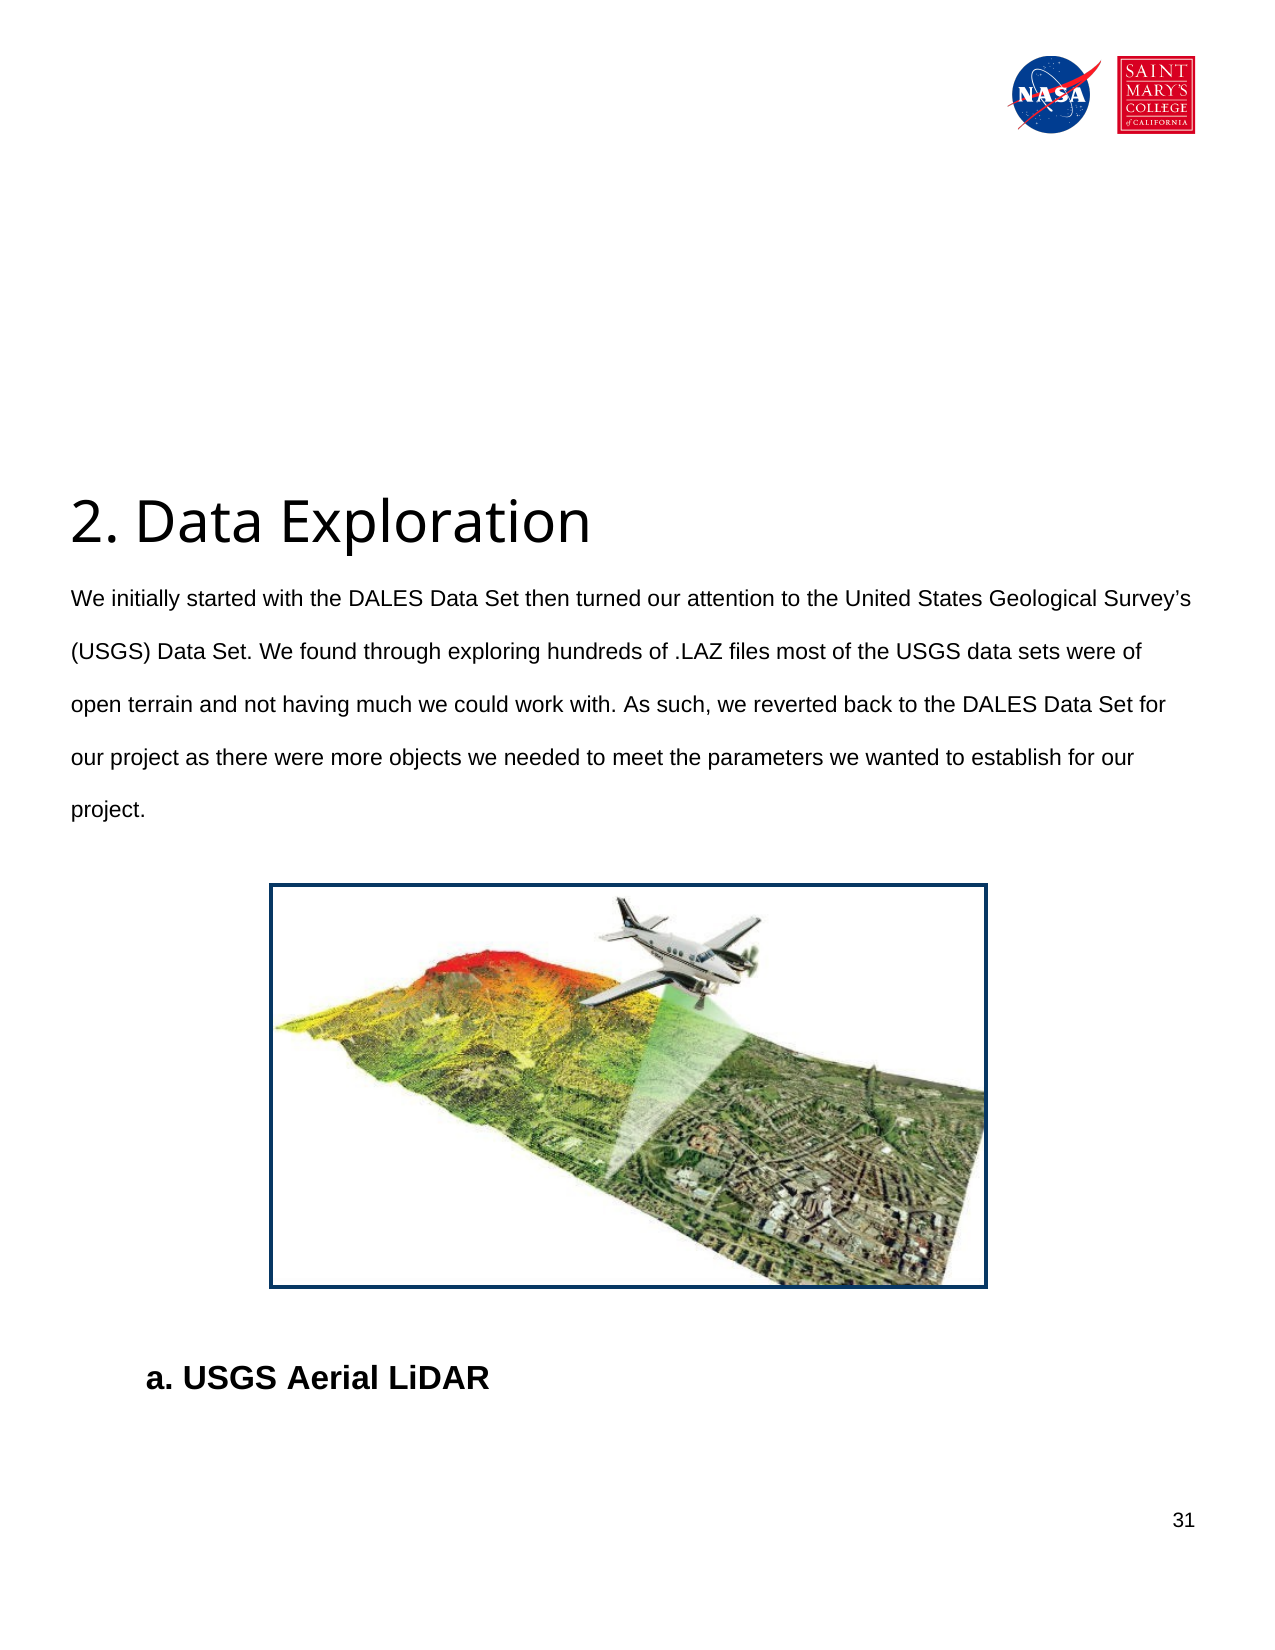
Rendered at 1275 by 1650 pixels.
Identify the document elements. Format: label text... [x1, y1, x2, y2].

text We initially started with the DALES Data Set then turned our attention to the United States Geological Survey’s (USGS) Data Set. We found through exploring hundreds of .LAZ files most of the USGS data sets were of open terrain and not having much we could work with. As such, we reverted back to the DALES Data Set for our project as there were more objects we needed to meet the parameters we wanted to establish for our project. [71, 585, 1195, 823]
picture [273, 887, 984, 1285]
picture [1007, 56, 1102, 134]
text a. USGS Aerial LiDAR [71, 1358, 1087, 1396]
picture [1117, 56, 1196, 134]
subtitle 2. Data Exploration [71, 479, 1195, 559]
